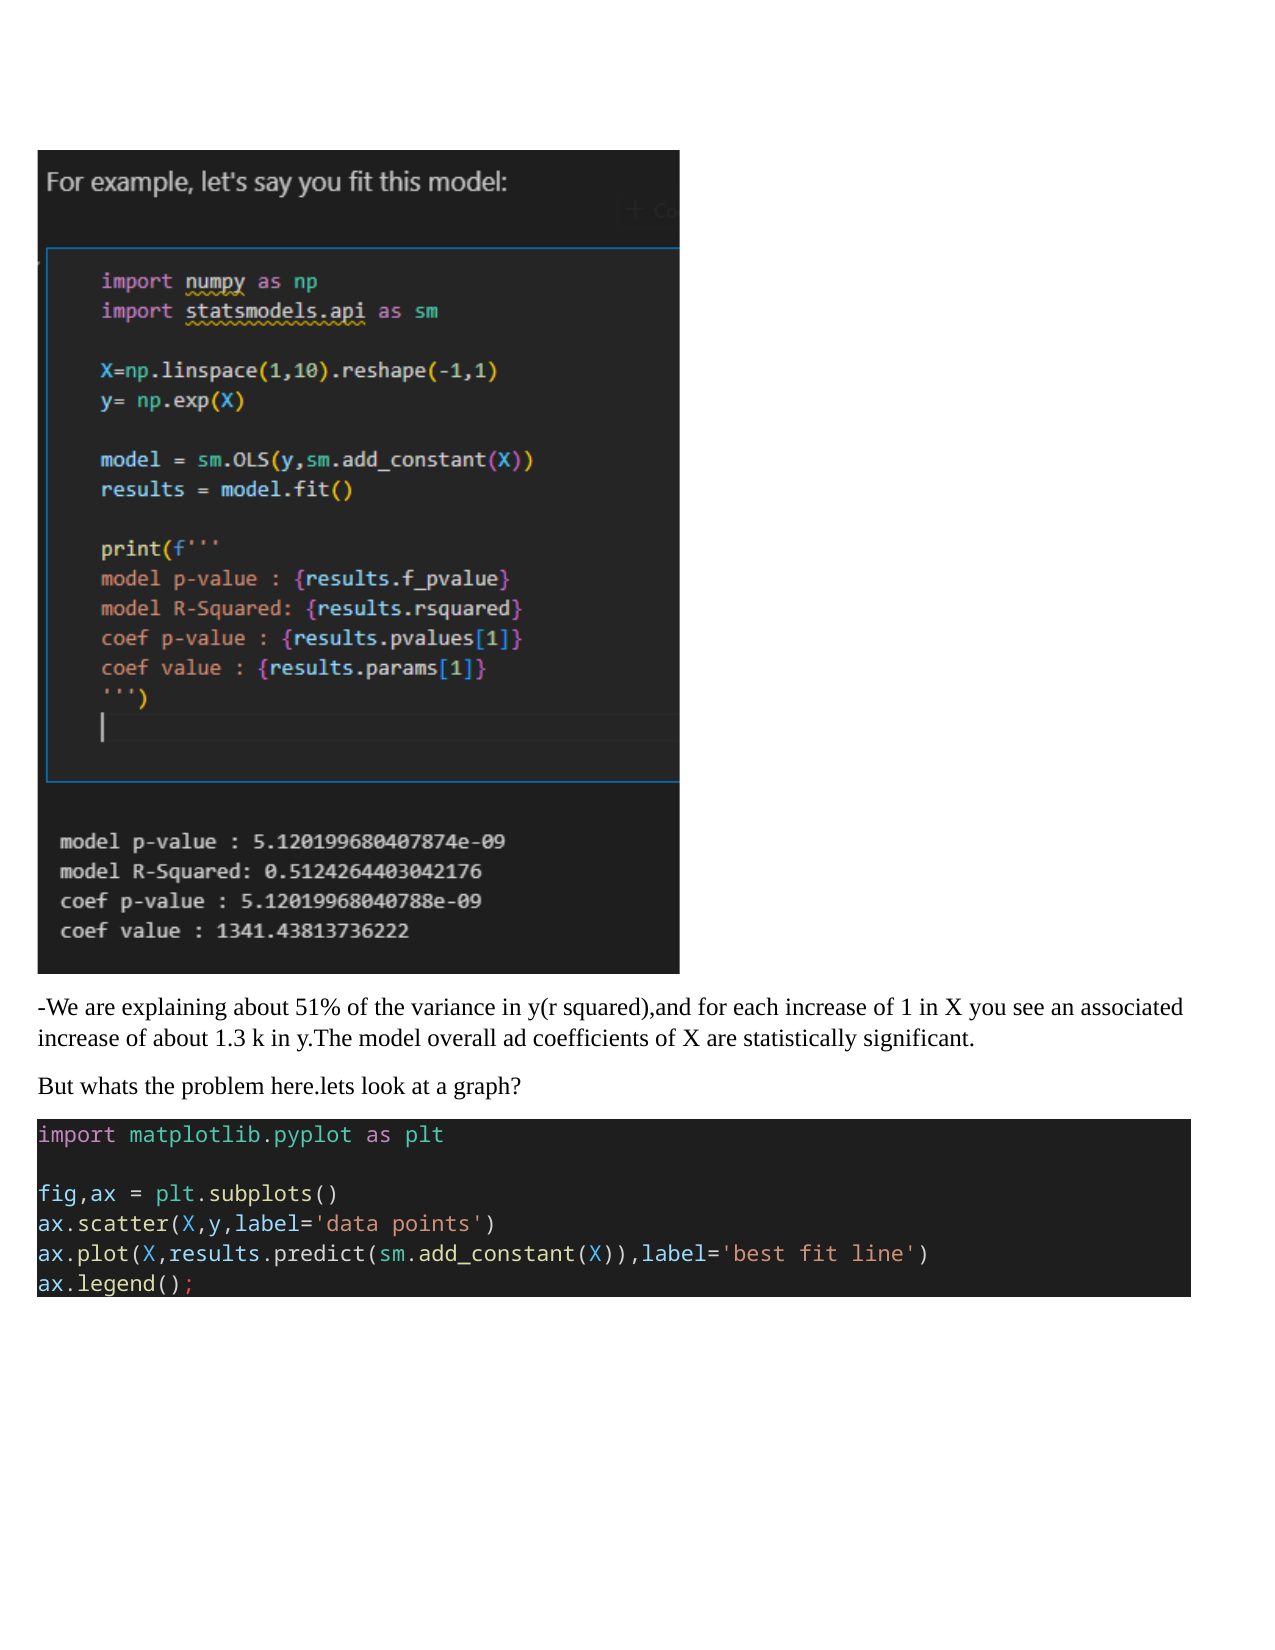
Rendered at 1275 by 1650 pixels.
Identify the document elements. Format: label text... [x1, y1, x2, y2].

text But whats the problem here.lets look at a graph? [37, 1071, 1191, 1100]
picture [37, 150, 680, 974]
text ax.plot(X,results.predict(sm.add_constant(X)),label='best fit line') [37, 1238, 1191, 1268]
text import matplotlib.pyplot as plt [37, 1119, 1191, 1148]
text ax.legend(); [37, 1268, 1191, 1297]
text fig,ax = plt.subplots() [37, 1178, 1191, 1208]
text -We are explaining about 51% of the variance in y(r squared),and for each increase of 1 in X you see an associated increase of about 1.3 k in y.The model overall ad coefficients of X are statistically significant. [37, 992, 1191, 1052]
text ax.scatter(X,y,label='data points') [37, 1208, 1191, 1238]
